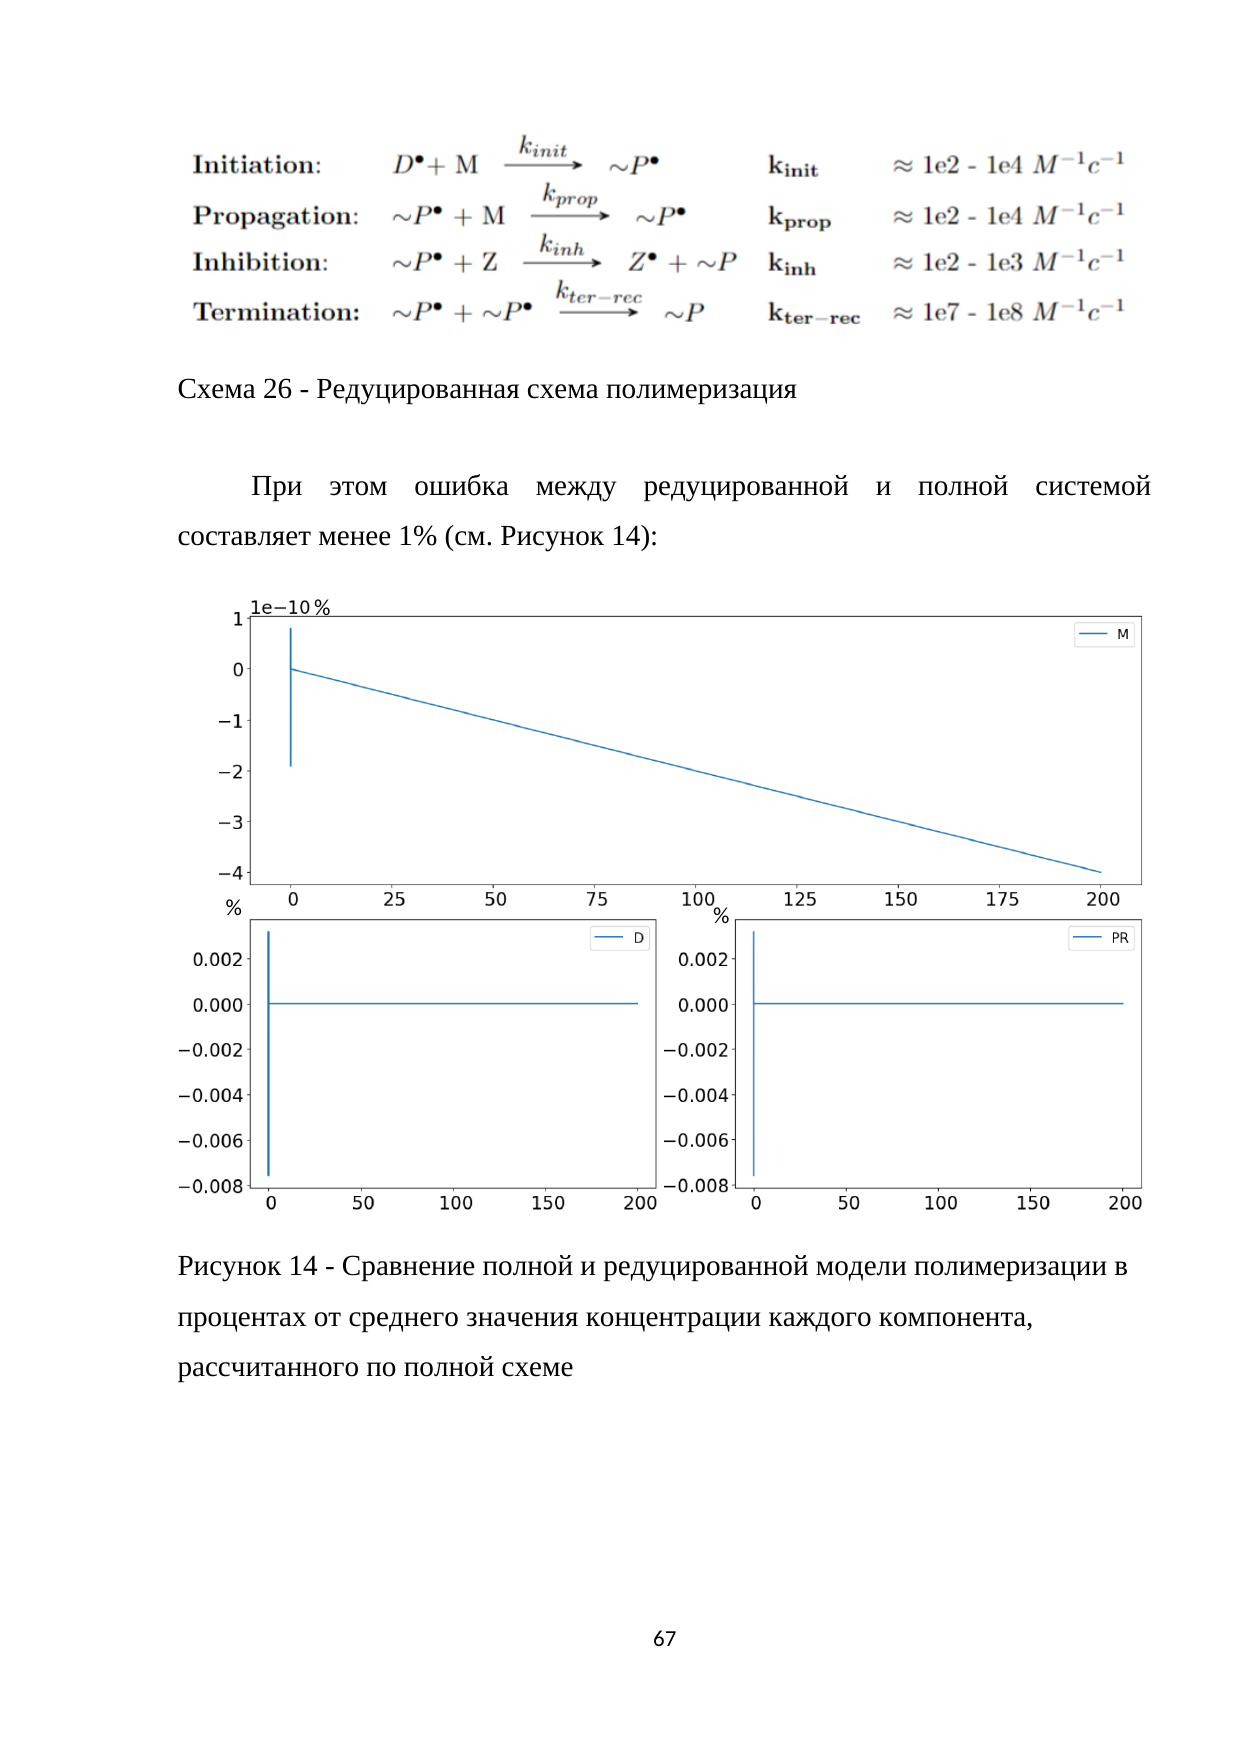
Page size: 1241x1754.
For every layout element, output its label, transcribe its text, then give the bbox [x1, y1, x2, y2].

text Схема 26 - Редуцированная схема полимеризация [177, 371, 1152, 404]
picture [177, 118, 1146, 338]
text Рисунок 14 - Сравнение полной и редуцированной модели полимеризации в процентах от среднего значения концентрации каждого компонента, рассчитанного по полной схеме [177, 1248, 1152, 1383]
text При этом ошибка между редуцированной и полной системой составляет менее 1% (см. Рисунок 14): [177, 468, 1152, 552]
picture [177, 585, 1152, 1216]
